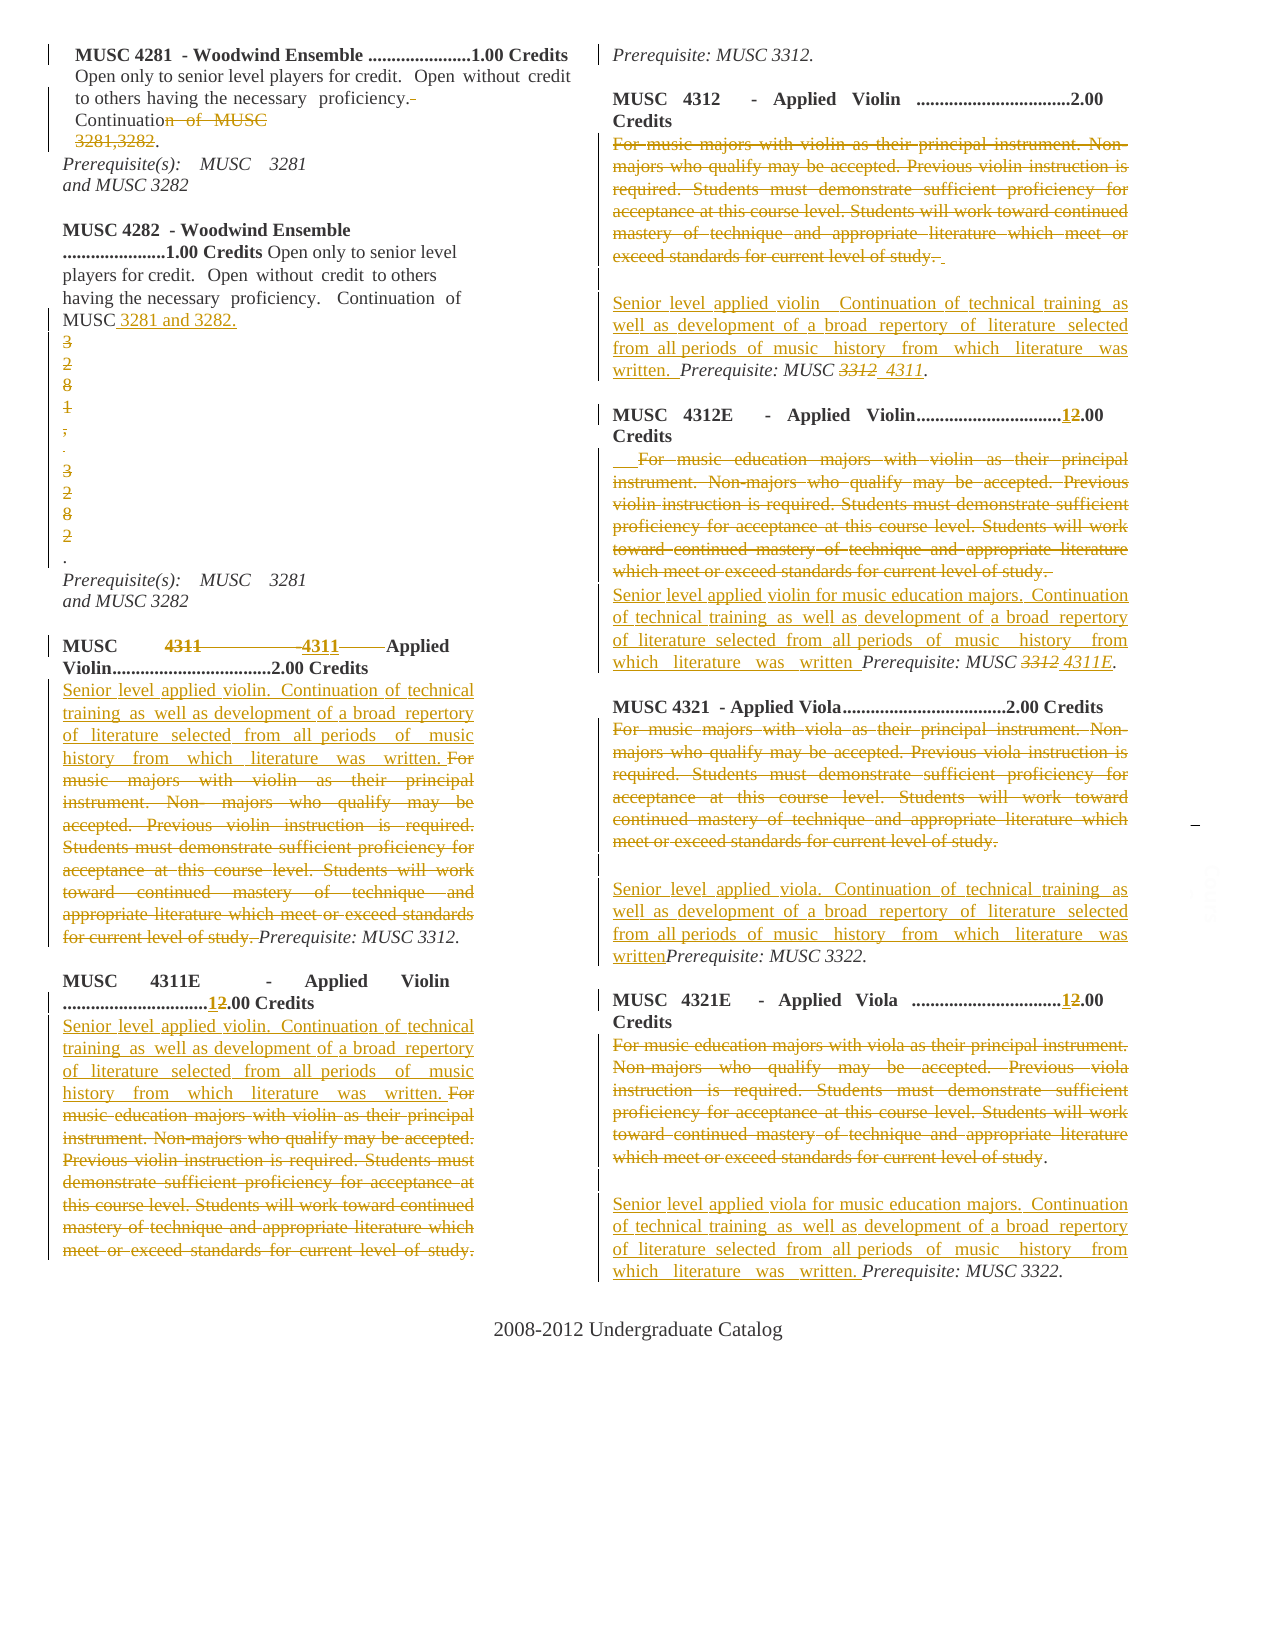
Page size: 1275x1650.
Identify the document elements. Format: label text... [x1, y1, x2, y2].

text Prerequisite: MUSC 3322. [612, 920, 1128, 941]
text Prerequisite: MUSC 3322. [612, 942, 1128, 966]
text Prerequisite: MUSC 3322. [612, 1193, 1128, 1257]
text Prerequisite: MUSC 3312. [62, 804, 474, 826]
text MUSC 4281 - Woodwind Ensemble ......................1.00 Credits Open only to senior level players for credit. Open without credit to others having the necessary proficiency. [75, 44, 587, 108]
text MUSC 4312E - Applied Violin................................00 Credits [612, 404, 1103, 447]
text Prerequisite: MUSC 3312. [62, 1139, 474, 1161]
text 2008-2012 Undergraduate Catalog [493, 1317, 787, 1341]
text Prerequisite: MUSC 3312. [62, 1207, 474, 1260]
text MUSC 4311E - Applied Violin ................................00 Credits [62, 970, 449, 1013]
text MUSC 4312 - Applied Violin .................................2.00 Credits [612, 88, 1103, 131]
text MUSC 4321E - Applied Viola .................................00 Credits [612, 989, 1103, 1032]
text Prerequisite: MUSC 3322. [612, 1258, 1128, 1282]
text Prerequisite: MUSC 3312. [62, 1184, 474, 1206]
text Prerequisite: MUSC . [612, 292, 1128, 311]
text Prerequisite: MUSC 3312. [62, 1079, 474, 1116]
text . [612, 1047, 1128, 1090]
text Prerequisite: MUSC 3312. [62, 679, 474, 743]
text MUSC Applied Violin..................................2.00 Credits [62, 635, 449, 678]
text Prerequisite: MUSC . [612, 312, 1128, 333]
text . [612, 1091, 1128, 1113]
text Prerequisite: MUSC . [612, 334, 1128, 356]
text Prerequisite: MUSC 3312. [62, 871, 474, 947]
text . [75, 130, 587, 152]
text . [612, 1114, 1128, 1167]
text Prerequisite: MUSC 3312. [62, 744, 474, 781]
text MUSC 4321 - Applied Viola...................................2.00 Credits [612, 696, 1103, 717]
text Prerequisite: MUSC 3312. [612, 44, 1128, 65]
text Prerequisite: MUSC 3312. [62, 1117, 474, 1138]
text Prerequisite: MUSC . [612, 584, 1128, 647]
text MUSC 4282 - Woodwind Ensemble ......................1.00 Credits Open only to senior level players for credit. Open without credit to others having the necessary proficiency. Continuation of MUSC [62, 219, 474, 331]
text Prerequisite: MUSC . [612, 357, 1128, 381]
text Prerequisite: MUSC 3312. [62, 1162, 474, 1183]
text Prerequisite(s): MUSC 3281 and MUSC 3282 [62, 152, 307, 196]
text Prerequisite: MUSC 3312. [62, 782, 474, 803]
text Prerequisite(s): MUSC 3281 and MUSC 3282 [62, 569, 307, 612]
text Prerequisite: MUSC 3312. [62, 827, 474, 848]
text Prerequisite: MUSC 3312. [62, 1015, 474, 1078]
text Prerequisite: MUSC . [612, 648, 1128, 672]
text Prerequisite: MUSC 3322. [612, 878, 1128, 919]
text Prerequisite: MUSC 3312. [62, 849, 474, 870]
